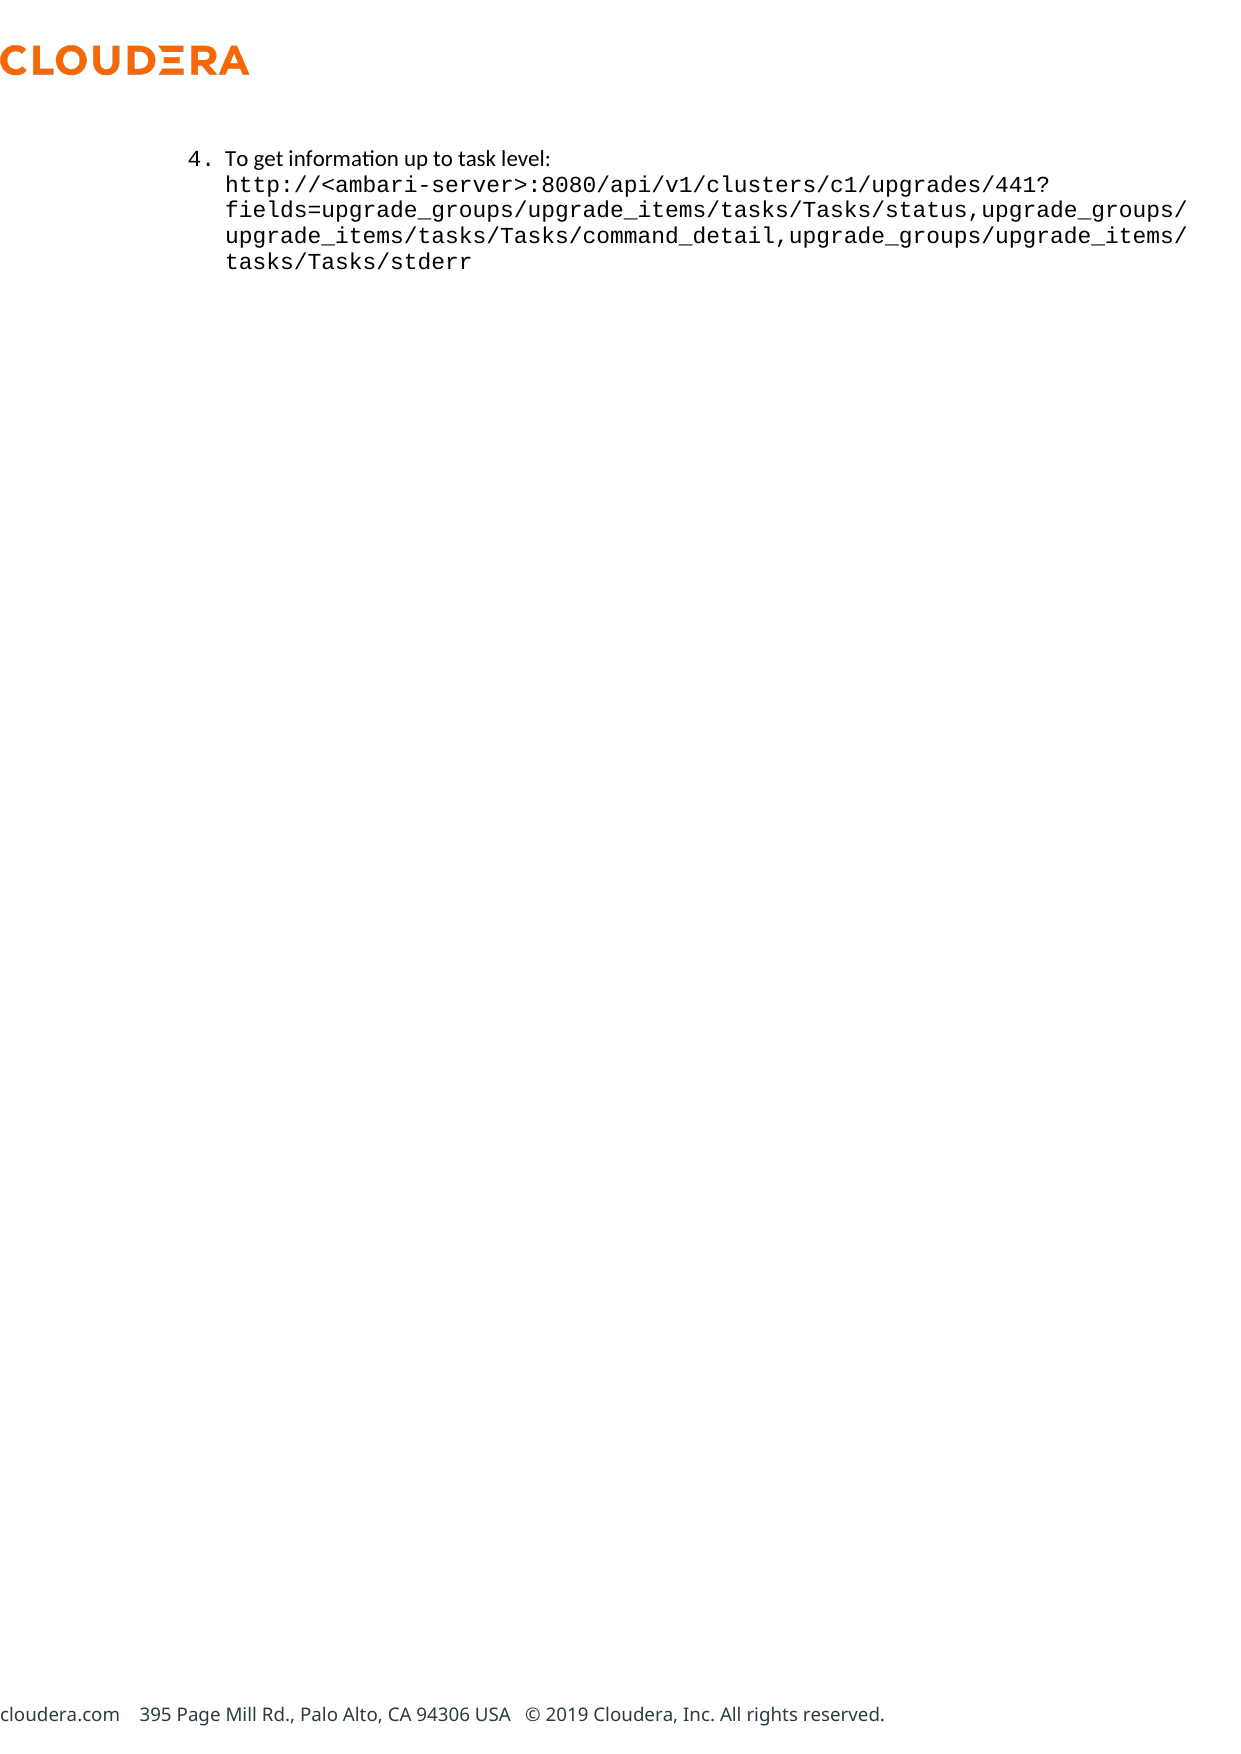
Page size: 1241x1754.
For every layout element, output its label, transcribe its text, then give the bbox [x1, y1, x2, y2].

list To get information up to task level: http://<ambari-server>:8080/api/v1/clusters/c1/upgrades/441?fields=upgrade_groups/upgrade_items/tasks/Tasks/status,upgrade_groups/upgrade_items/tasks/Tasks/command_detail,upgrade_groups/upgrade_items/tasks/Tasks/stderr [187, 144, 1240, 277]
picture [0, 38, 257, 85]
